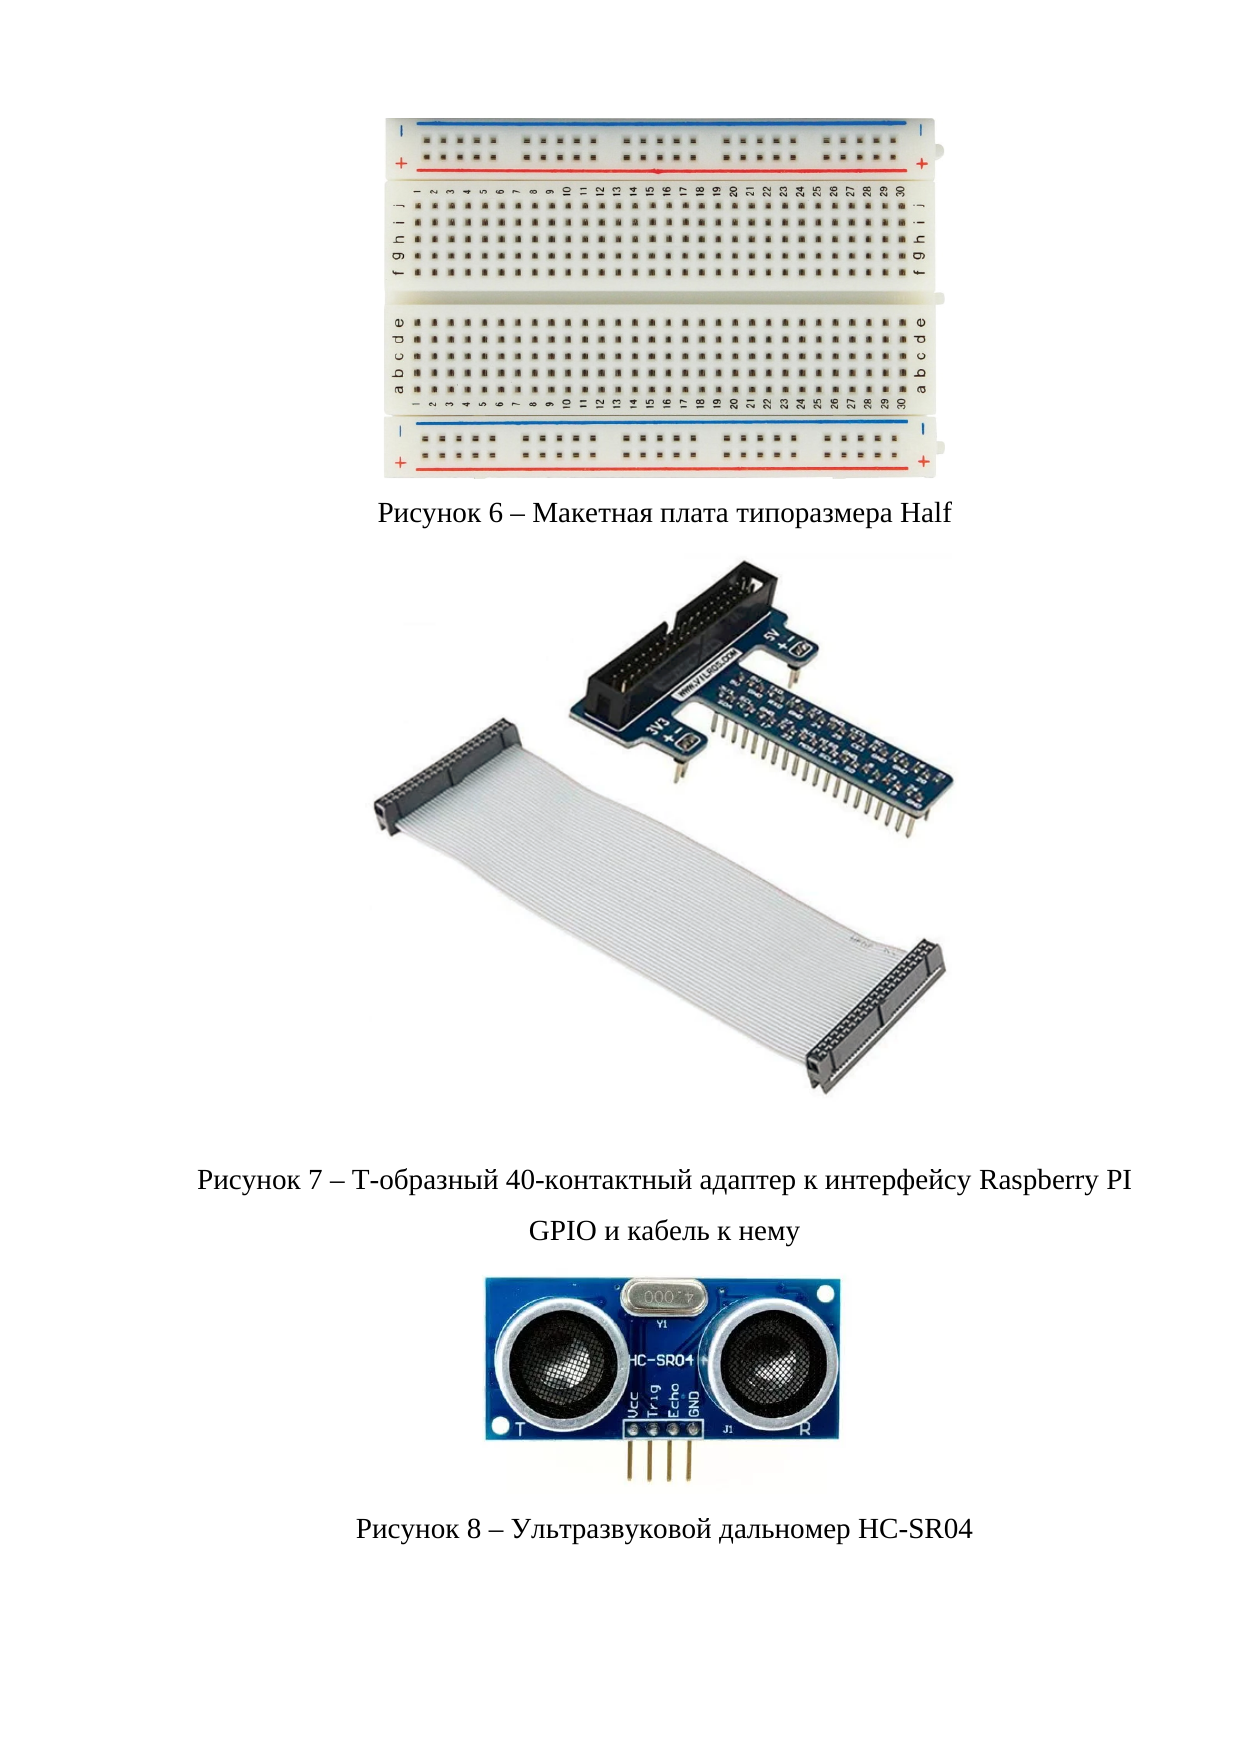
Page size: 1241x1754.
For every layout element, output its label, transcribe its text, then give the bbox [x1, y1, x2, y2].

picture [383, 118, 945, 479]
list Рисунок 7 – Т-образный 40-контактный адаптер к интерфейсу Raspberry PI GPIO и кабель к нему [177, 1162, 1152, 1246]
picture [364, 545, 965, 1146]
picture [469, 1263, 860, 1494]
list Рисунок 6 – Макетная плата типоразмера Half [177, 495, 1152, 529]
list Рисунок 8 – Ультразвуковой дальномер HC-SR04 [177, 1511, 1152, 1544]
